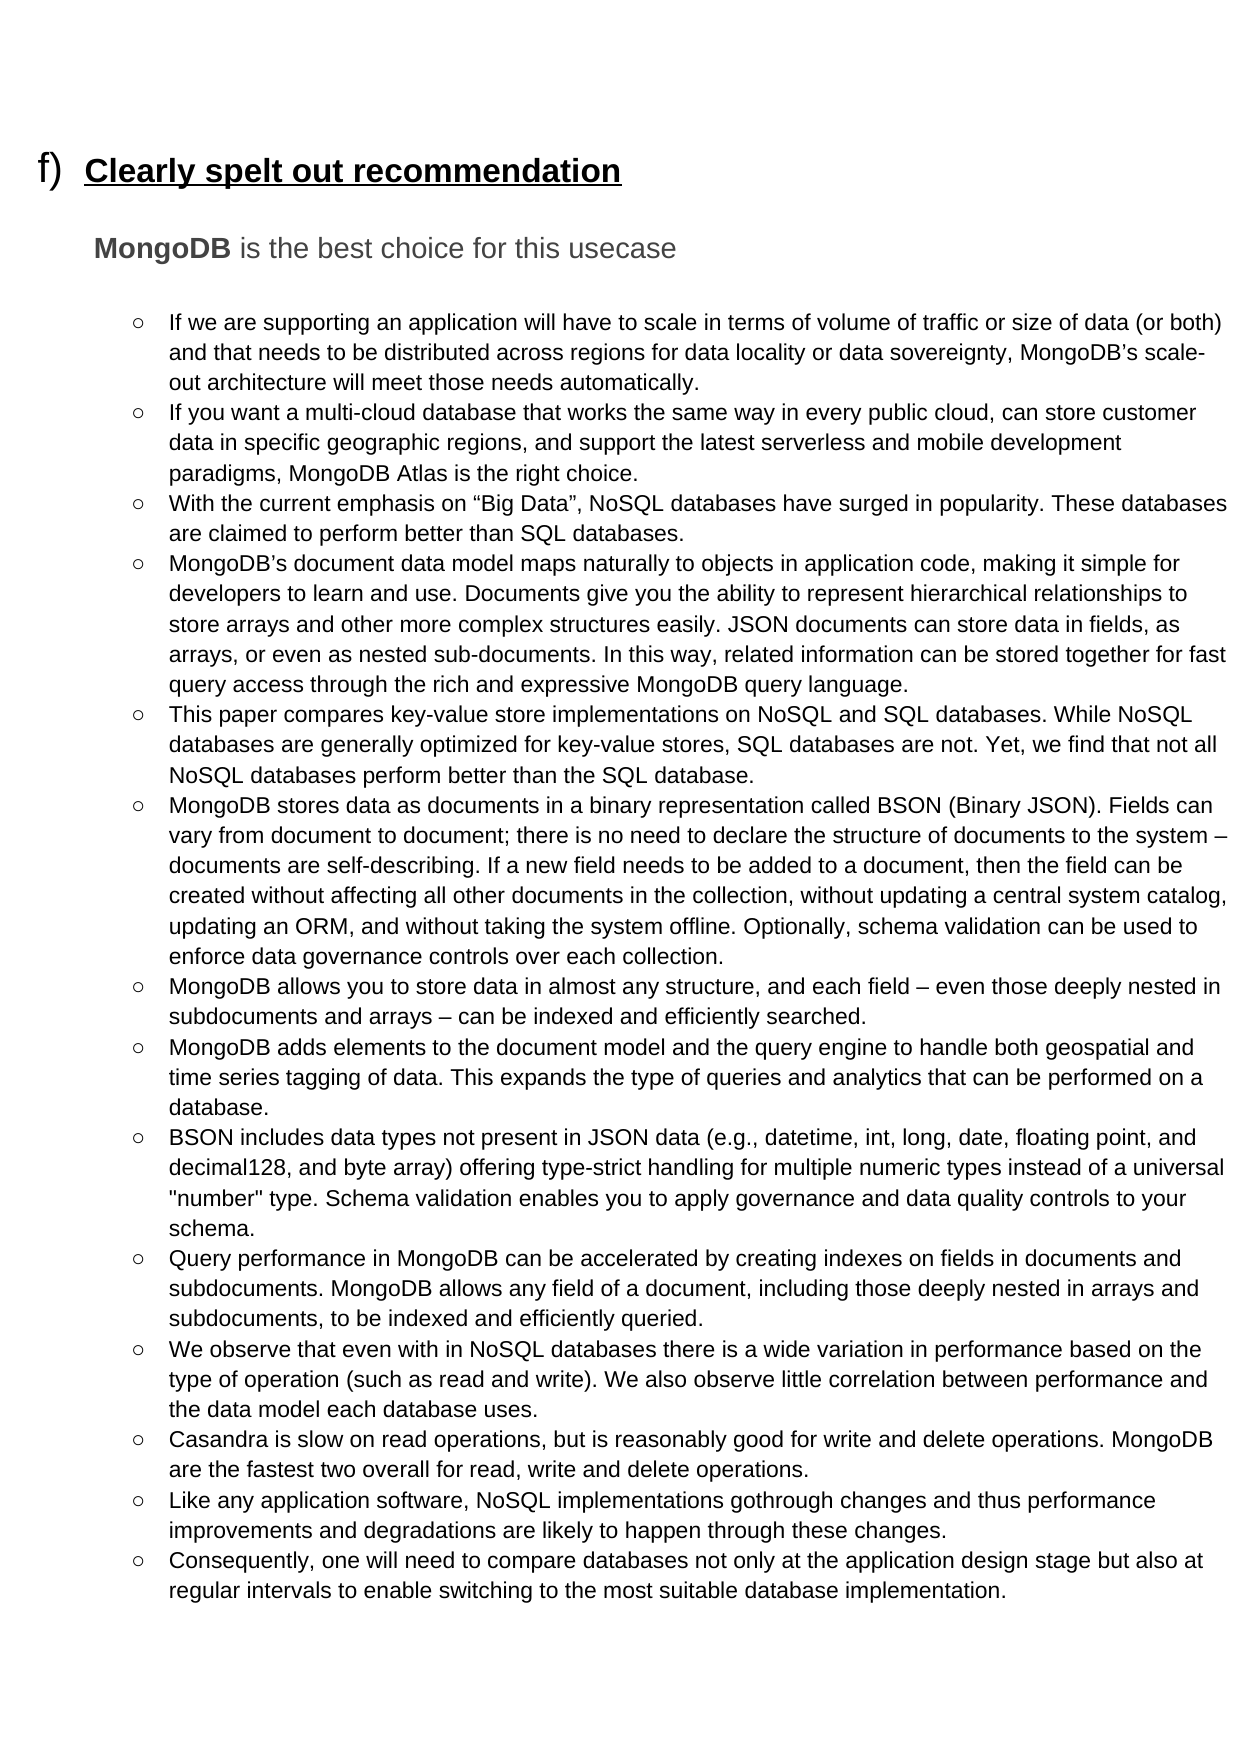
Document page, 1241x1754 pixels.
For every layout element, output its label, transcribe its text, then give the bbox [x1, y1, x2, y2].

list MongoDB’s document data model maps naturally to objects in application code, making it simple for developers to learn and use. Documents give you the ability to represent hierarchical relationships to store arrays and other more complex structures easily. JSON documents can store data in fields, as arrays, or even as nested sub-documents. In this way, related information can be stored together for fast query access through the rich and expressive MongoDB query language. [131, 550, 1228, 697]
list Like any application software, NoSQL implementations gothrough changes and thus performance improvements and degradations are likely to happen through these changes. [131, 1487, 1228, 1543]
list With the current emphasis on “Big Data”, NoSQL databases have surged in popularity. These databases are claimed to perform better than SQL databases. [131, 490, 1228, 546]
list MongoDB allows you to store data in almost any structure, and each field – even those deeply nested in subdocuments and arrays – can be indexed and efficiently searched. [131, 973, 1228, 1030]
list If you want a multi-cloud database that works the same way in every public cloud, can store customer data in specific geographic regions, and support the latest serverless and mobile development paradigms, MongoDB Atlas is the right choice. [131, 399, 1228, 486]
list MongoDB stores data as documents in a binary representation called BSON (Binary JSON). Fields can vary from document to document; there is no need to declare the structure of documents to the system – documents are self-describing. If a new field needs to be added to a document, then the field can be created without affecting all other documents in the collection, without updating a central system catalog, updating an ORM, and without taking the system offline. Optionally, schema validation can be used to enforce data governance controls over each collection. [131, 792, 1228, 969]
list Consequently, one will need to compare databases not only at the application design stage but also at regular intervals to enable switching to the most suitable database implementation. [131, 1547, 1228, 1604]
list If we are supporting an application will have to scale in terms of volume of traffic or size of data (or both) and that needs to be distributed across regions for data locality or data sovereignty, MongoDB’s scale-out architecture will meet those needs automatically. [131, 308, 1228, 395]
list BSON includes data types not present in JSON data (e.g., datetime, int, long, date, floating point, and decimal128, and byte array) offering type-strict handling for multiple numeric types instead of a universal "number" type. Schema validation enables you to apply governance and data quality controls to your schema. [131, 1124, 1228, 1241]
list Query performance in MongoDB can be accelerated by creating indexes on fields in documents and subdocuments. MongoDB allows any field of a document, including those deeply nested in arrays and subdocuments, to be indexed and efficiently queried. [131, 1245, 1228, 1332]
list Casandra is slow on read operations, but is reasonably good for write and delete operations. MongoDB are the fastest two overall for read, write and delete operations. [131, 1426, 1228, 1483]
subtitle Clearly spelt out recommendation [37, 143, 1228, 191]
list This paper compares key-value store implementations on NoSQL and SQL databases. While NoSQL databases are generally optimized for key-value stores, SQL databases are not. Yet, we ﬁnd that not all NoSQL databases perform better than the SQL database. [131, 701, 1228, 788]
list MongoDB adds elements to the document model and the query engine to handle both geospatial and time series tagging of data. This expands the type of queries and analytics that can be performed on a database. [131, 1033, 1228, 1120]
list We observe that even with in NoSQL databases there is a wide variation in performance based on the type of operation (such as read and write). We also observe little correlation between performance and the data model each database uses. [131, 1336, 1228, 1422]
subtitle MongoDB is the best choice for this usecase [94, 231, 1228, 265]
